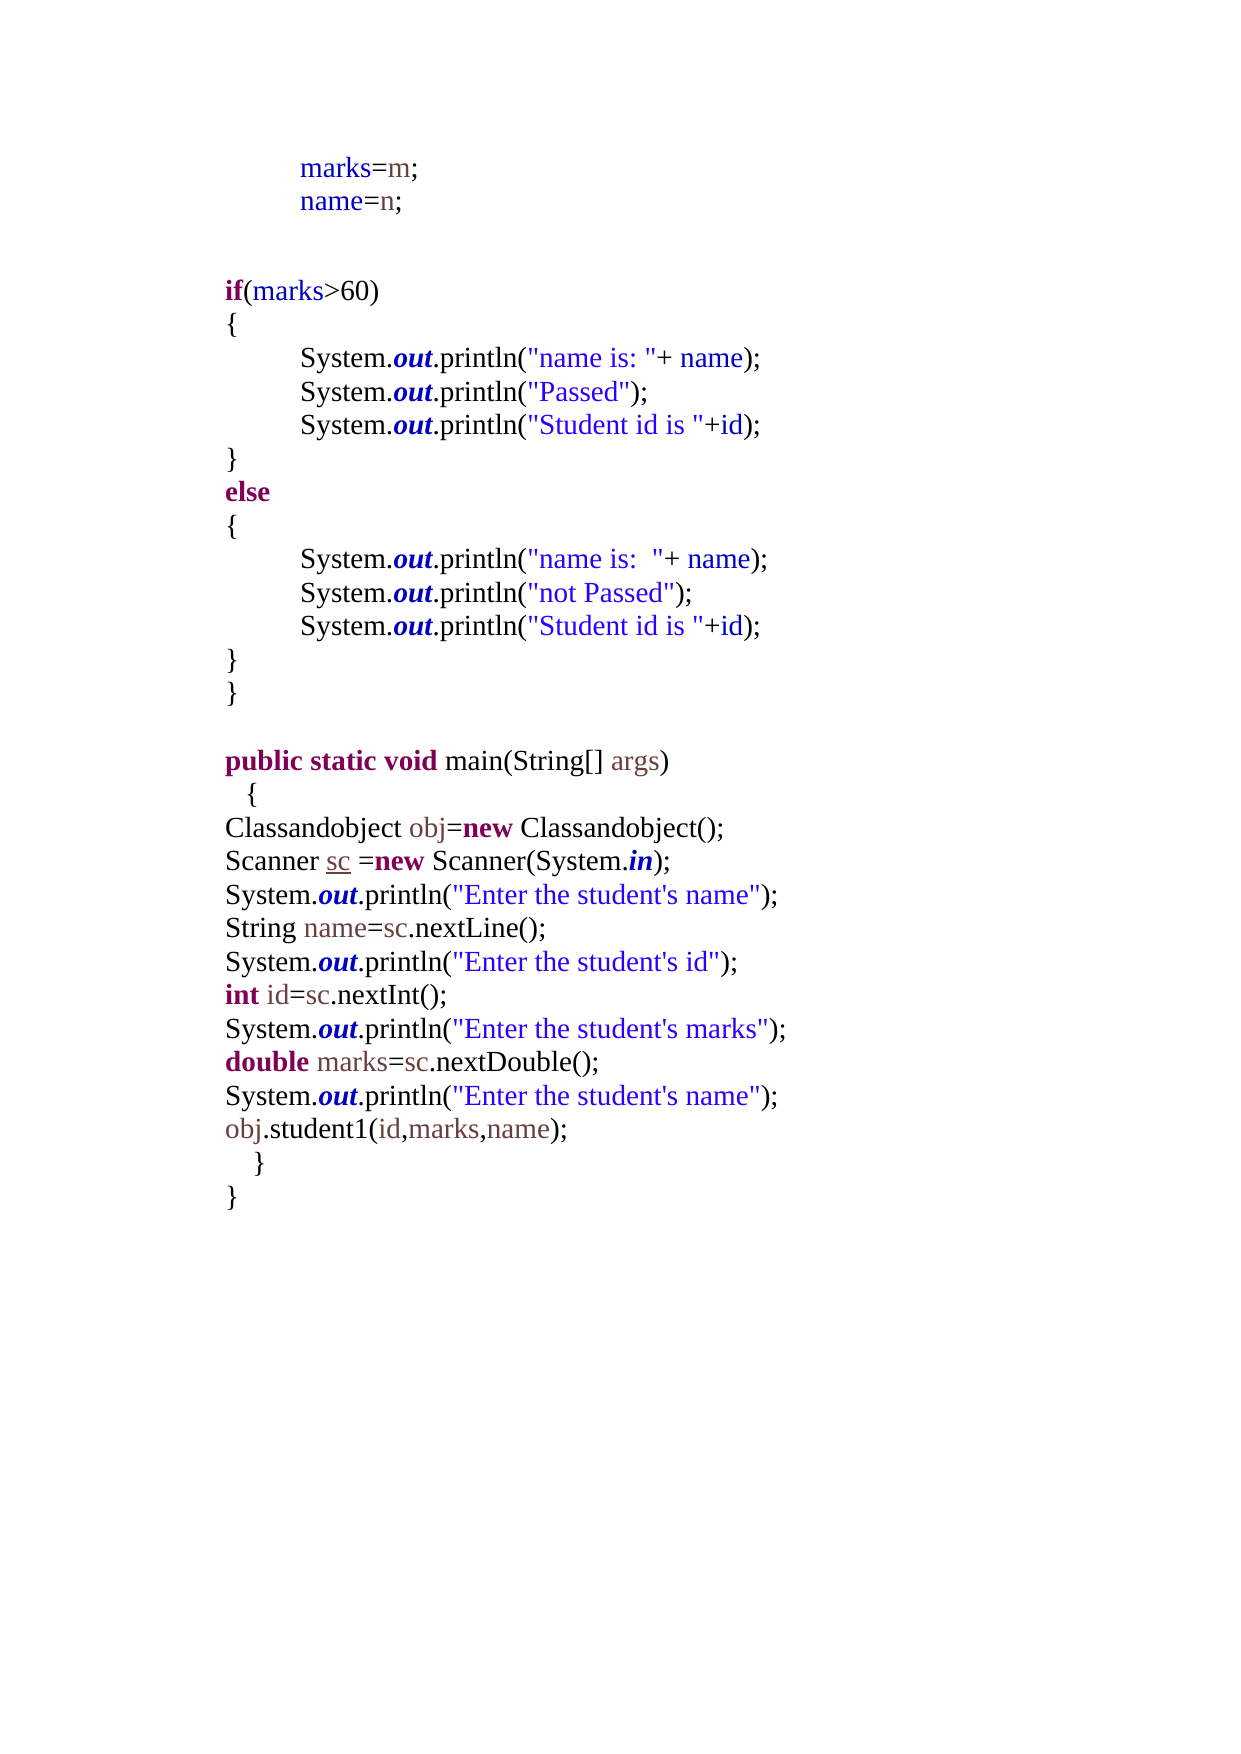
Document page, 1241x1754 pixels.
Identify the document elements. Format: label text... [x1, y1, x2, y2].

text double marks=sc.nextDouble(); [150, 1044, 1090, 1078]
text System.out.println("name is: "+ name); [150, 340, 1090, 374]
text } [150, 642, 1090, 676]
text { [150, 307, 1090, 340]
text } [150, 676, 1090, 709]
text int id=sc.nextInt(); [150, 977, 1090, 1011]
text System.out.println("not Passed"); [150, 575, 1090, 608]
text Scanner sc =new Scanner(System.in); [150, 843, 1090, 877]
text name=n; [150, 183, 1090, 217]
text } [150, 1179, 1090, 1212]
text System.out.println("Student id is "+id); [150, 608, 1090, 642]
text if(marks>60) [150, 273, 1090, 307]
text String name=sc.nextLine(); [150, 910, 1090, 944]
text System.out.println("Passed"); [150, 374, 1090, 407]
text obj.student1(id,marks,name); [150, 1112, 1090, 1145]
text System.out.println("Enter the student's marks"); [150, 1011, 1090, 1044]
text System.out.println("name is: "+ name); [150, 541, 1090, 575]
text } [150, 1145, 1090, 1179]
text System.out.println("Enter the student's name"); [150, 877, 1090, 910]
text System.out.println("Enter the student's id"); [150, 944, 1090, 977]
text marks=m; [150, 150, 1090, 183]
text Classandobject obj=new Classandobject(); [150, 810, 1090, 843]
text } [150, 441, 1090, 474]
text System.out.println("Enter the student's name"); [150, 1078, 1090, 1112]
text else [150, 474, 1090, 508]
text public static void main(String[] args) [150, 743, 1090, 776]
text { [150, 776, 1090, 810]
text { [150, 508, 1090, 541]
text System.out.println("Student id is "+id); [150, 407, 1090, 441]
